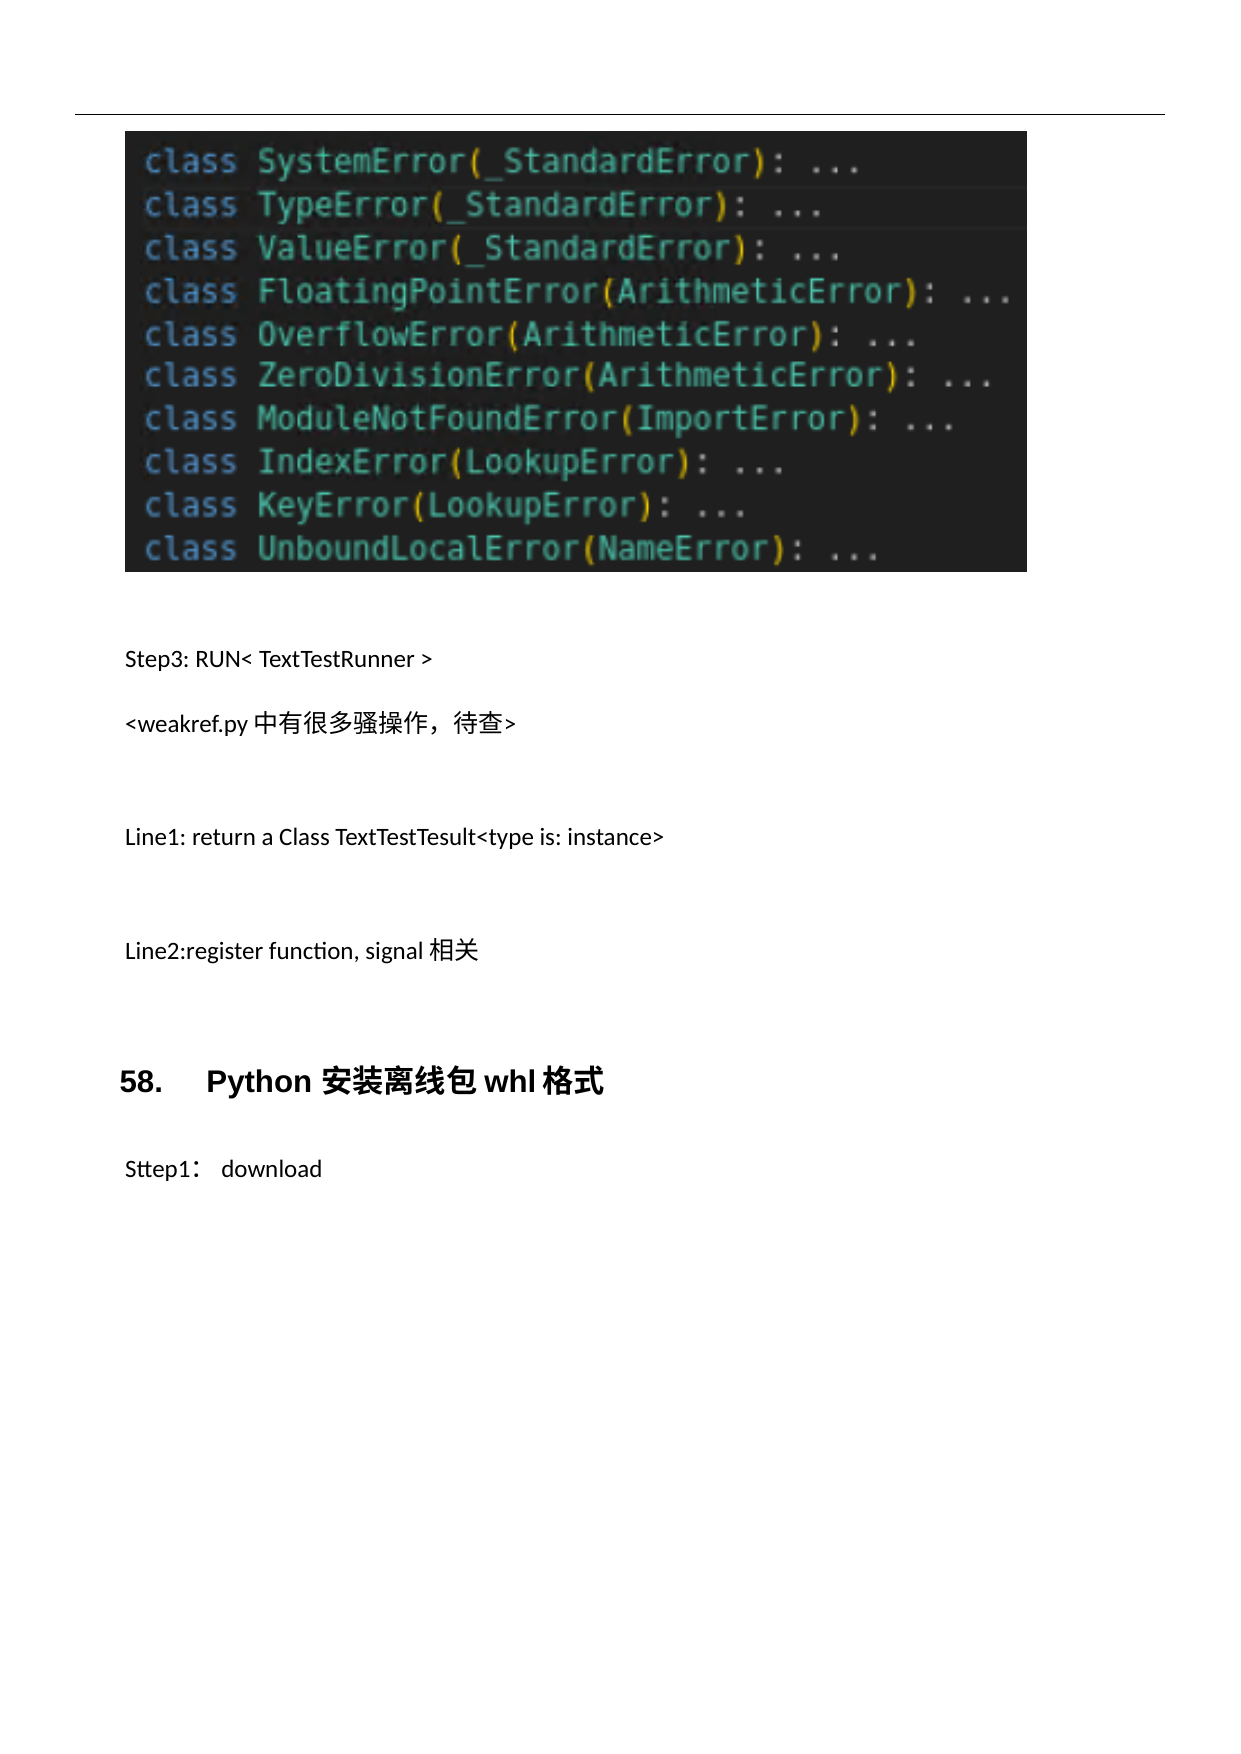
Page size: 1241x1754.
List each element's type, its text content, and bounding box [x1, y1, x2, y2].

subtitle Python 安装离线包 whl格式 [119, 1047, 1165, 1112]
text <weakref.py 中有很多骚操作，待查> [75, 689, 1165, 754]
text Line2:register function, signal 相关 [75, 916, 1165, 981]
text Line1: return a Class TextTestTesult<type is: instance> [75, 820, 1165, 853]
text Sttep1： download [75, 1134, 1165, 1199]
text Step3: RUN< TextTestRunner > [75, 642, 1165, 674]
